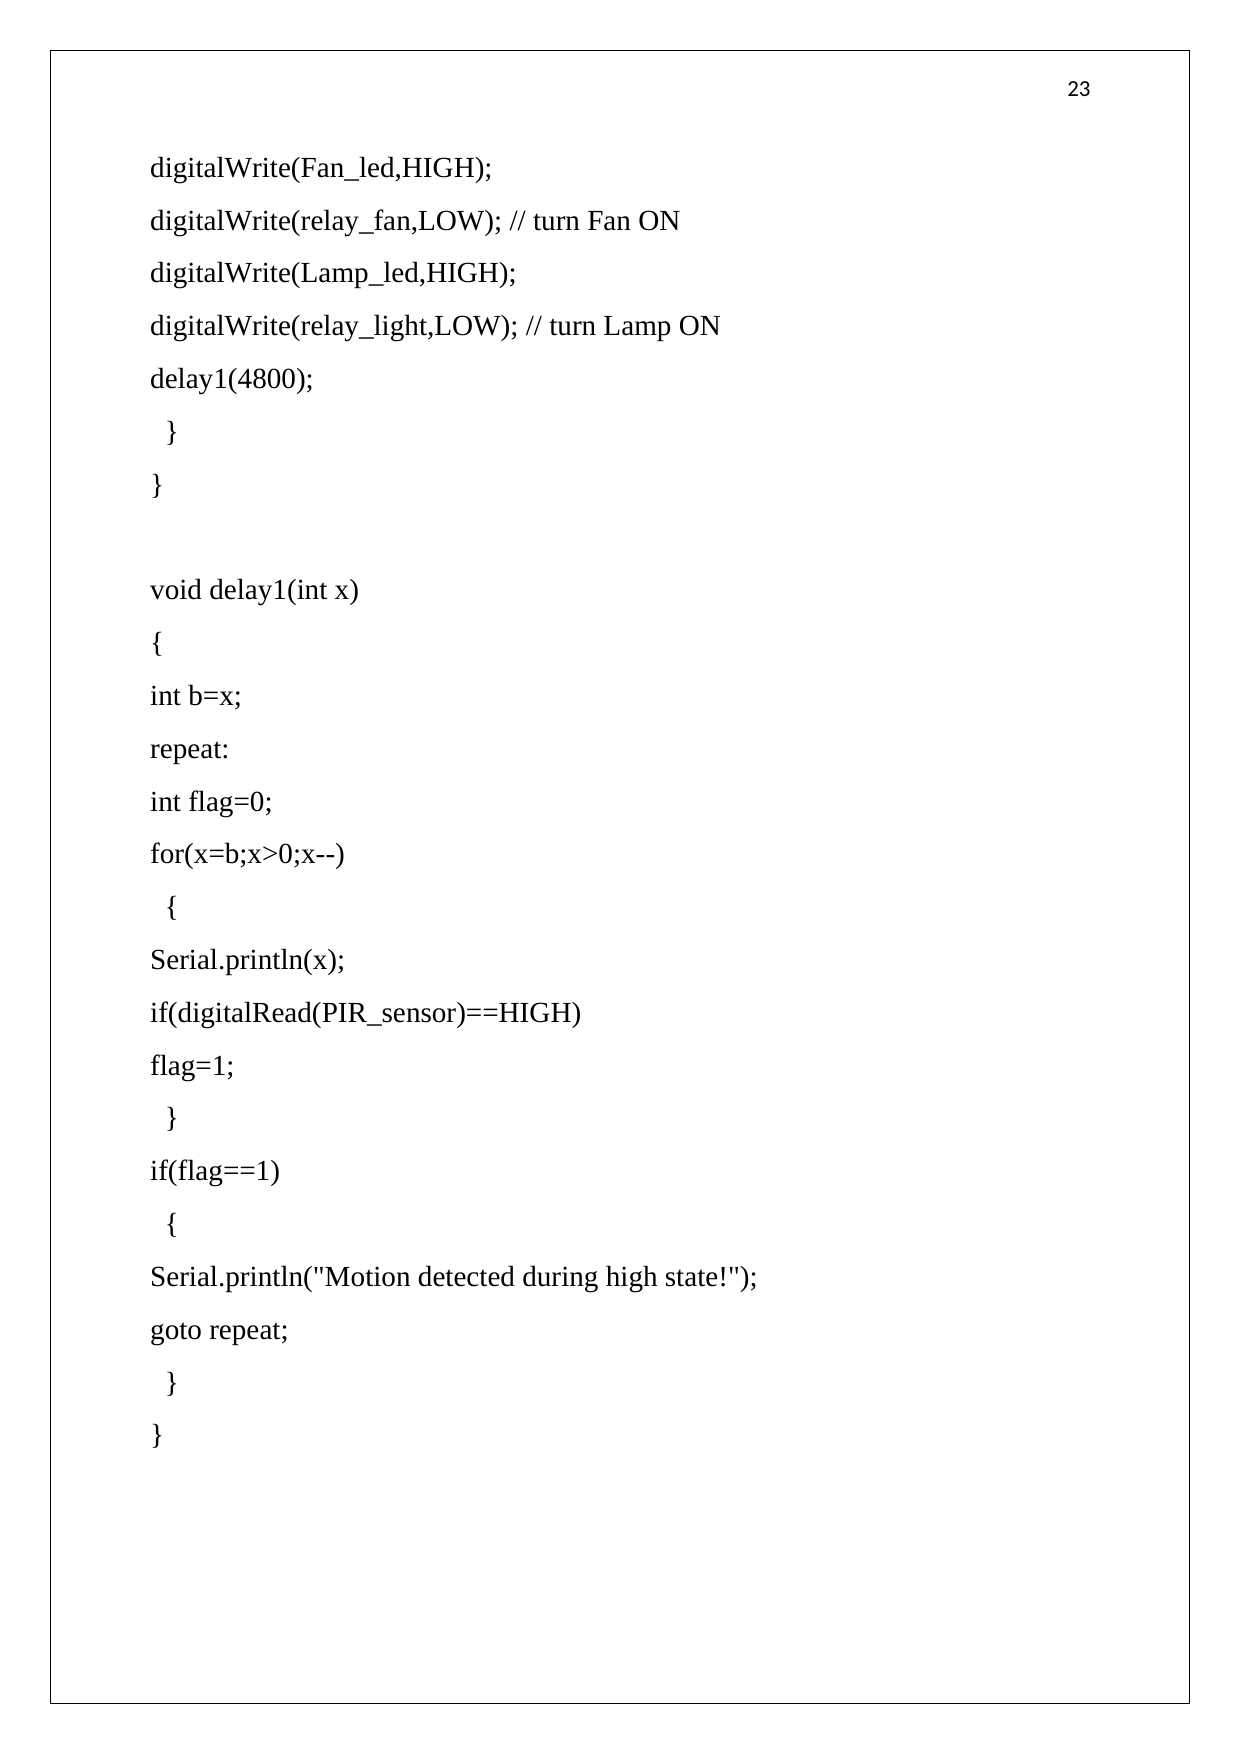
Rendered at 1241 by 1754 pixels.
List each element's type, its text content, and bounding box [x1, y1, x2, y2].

text } [150, 1101, 1090, 1134]
text int flag=0; [150, 784, 1090, 817]
text digitalWrite(Fan_led,HIGH); [150, 150, 1090, 183]
text if(flag==1) [150, 1153, 1090, 1187]
text repeat: [150, 731, 1090, 764]
text goto repeat; [150, 1312, 1090, 1345]
text delay1(4800); [150, 361, 1090, 395]
text Serial.println(x); [150, 942, 1090, 976]
text { [150, 889, 1090, 923]
text { [150, 625, 1090, 659]
text flag=1; [150, 1048, 1090, 1081]
text Serial.println("Motion detected during high state!"); [150, 1259, 1090, 1293]
text { [150, 1206, 1090, 1240]
text } [150, 414, 1090, 448]
text digitalWrite(relay_fan,LOW); // turn Fan ON [150, 203, 1090, 236]
text } [150, 1417, 1090, 1451]
text int b=x; [150, 678, 1090, 712]
text void delay1(int x) [150, 572, 1090, 606]
text if(digitalRead(PIR_sensor)==HIGH) [150, 995, 1090, 1028]
text } [150, 467, 1090, 500]
text for(x=b;x>0;x--) [150, 837, 1090, 870]
text } [150, 1365, 1090, 1398]
text digitalWrite(Lamp_led,HIGH); [150, 256, 1090, 289]
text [150, 308, 1090, 342]
